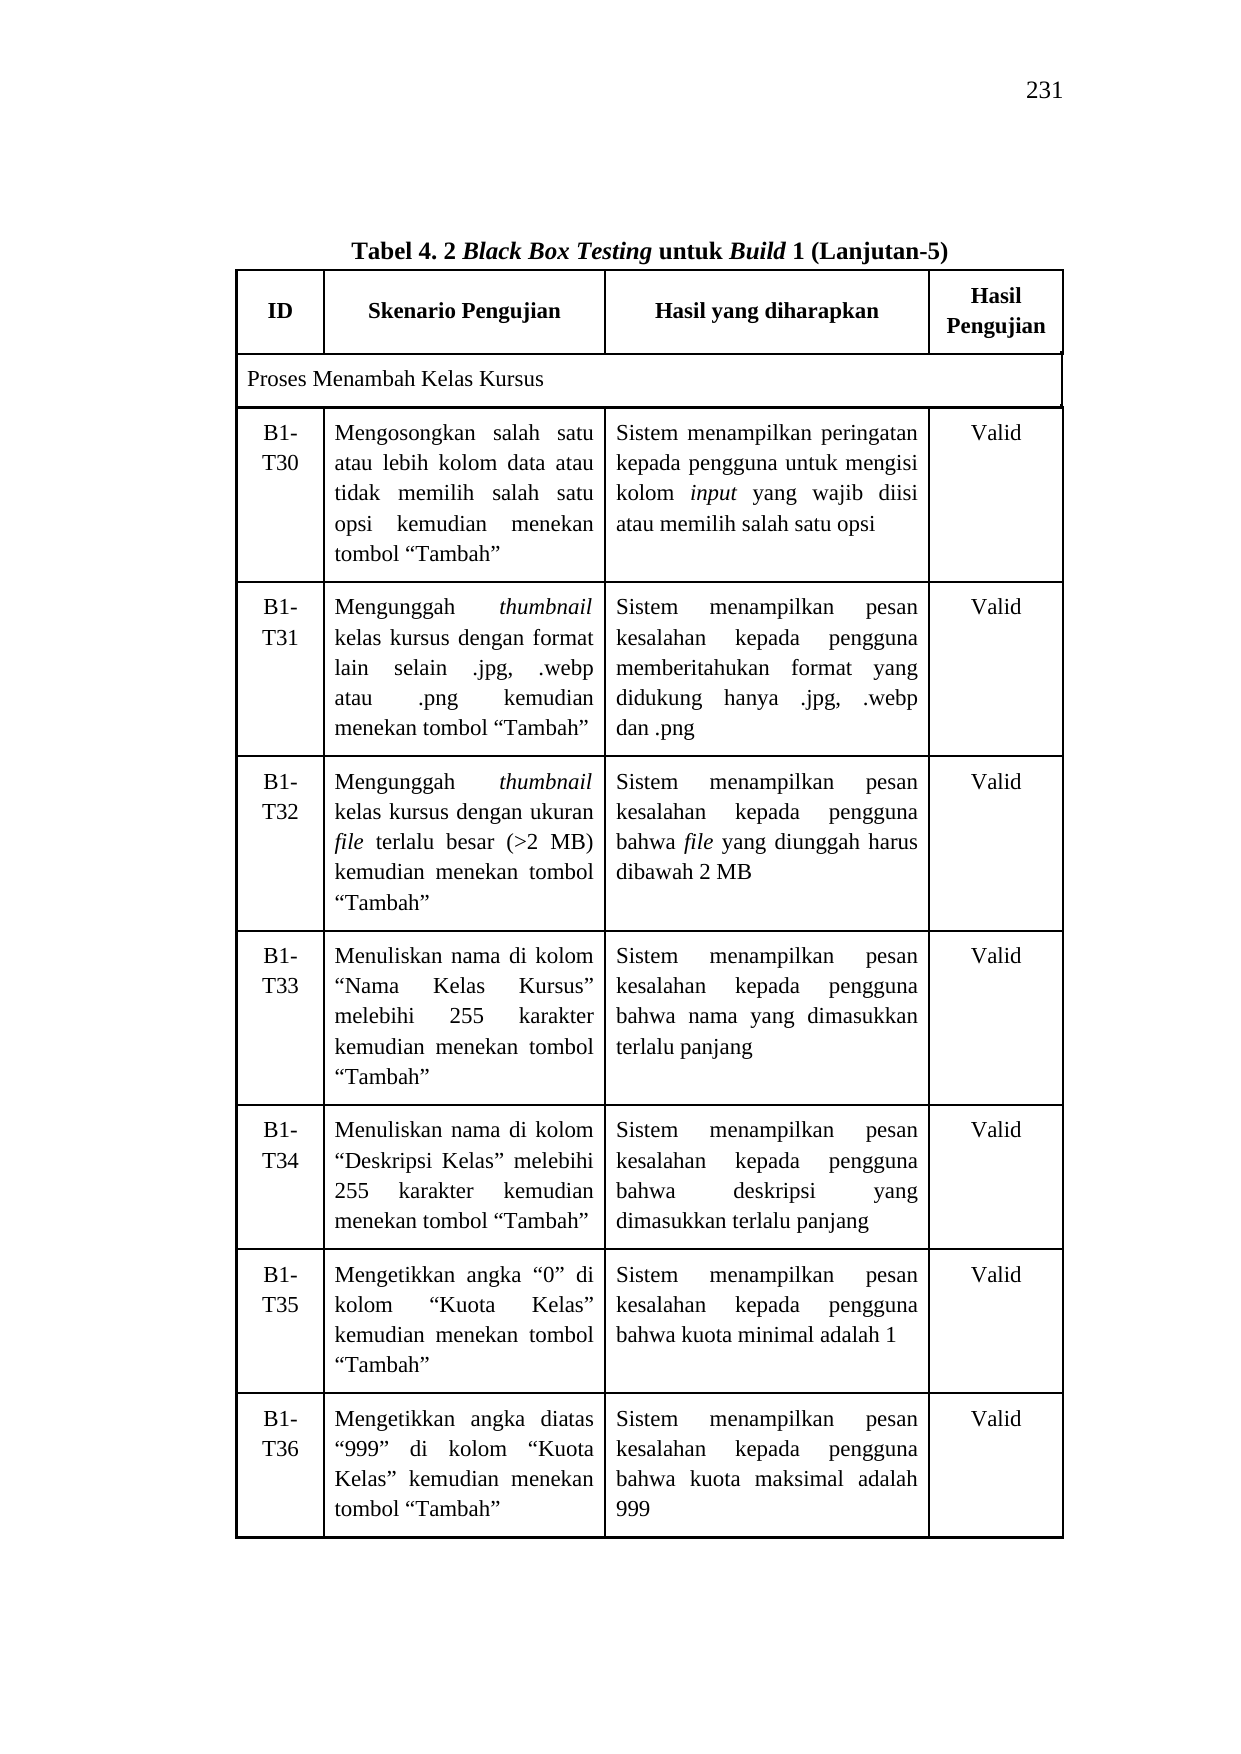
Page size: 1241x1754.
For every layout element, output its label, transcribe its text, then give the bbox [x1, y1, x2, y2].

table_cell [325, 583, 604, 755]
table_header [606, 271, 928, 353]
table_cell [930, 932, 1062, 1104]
text Tabel 4. 2 Black Box Testing untuk Build 1 (Lanjutan-5) [236, 236, 1063, 265]
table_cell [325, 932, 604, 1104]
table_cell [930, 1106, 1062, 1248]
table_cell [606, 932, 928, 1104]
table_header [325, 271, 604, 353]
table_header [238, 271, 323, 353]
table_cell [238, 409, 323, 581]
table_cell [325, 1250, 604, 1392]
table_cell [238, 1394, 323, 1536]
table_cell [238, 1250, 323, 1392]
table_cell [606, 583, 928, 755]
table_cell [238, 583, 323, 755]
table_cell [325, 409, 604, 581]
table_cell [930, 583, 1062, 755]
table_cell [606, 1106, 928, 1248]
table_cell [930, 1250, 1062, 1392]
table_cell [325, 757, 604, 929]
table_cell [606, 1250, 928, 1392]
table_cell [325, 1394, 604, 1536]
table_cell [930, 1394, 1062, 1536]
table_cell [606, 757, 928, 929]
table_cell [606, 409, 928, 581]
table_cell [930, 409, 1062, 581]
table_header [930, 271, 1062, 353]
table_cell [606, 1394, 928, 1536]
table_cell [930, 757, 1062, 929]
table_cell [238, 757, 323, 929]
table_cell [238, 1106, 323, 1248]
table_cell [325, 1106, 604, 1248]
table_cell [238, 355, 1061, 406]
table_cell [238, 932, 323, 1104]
